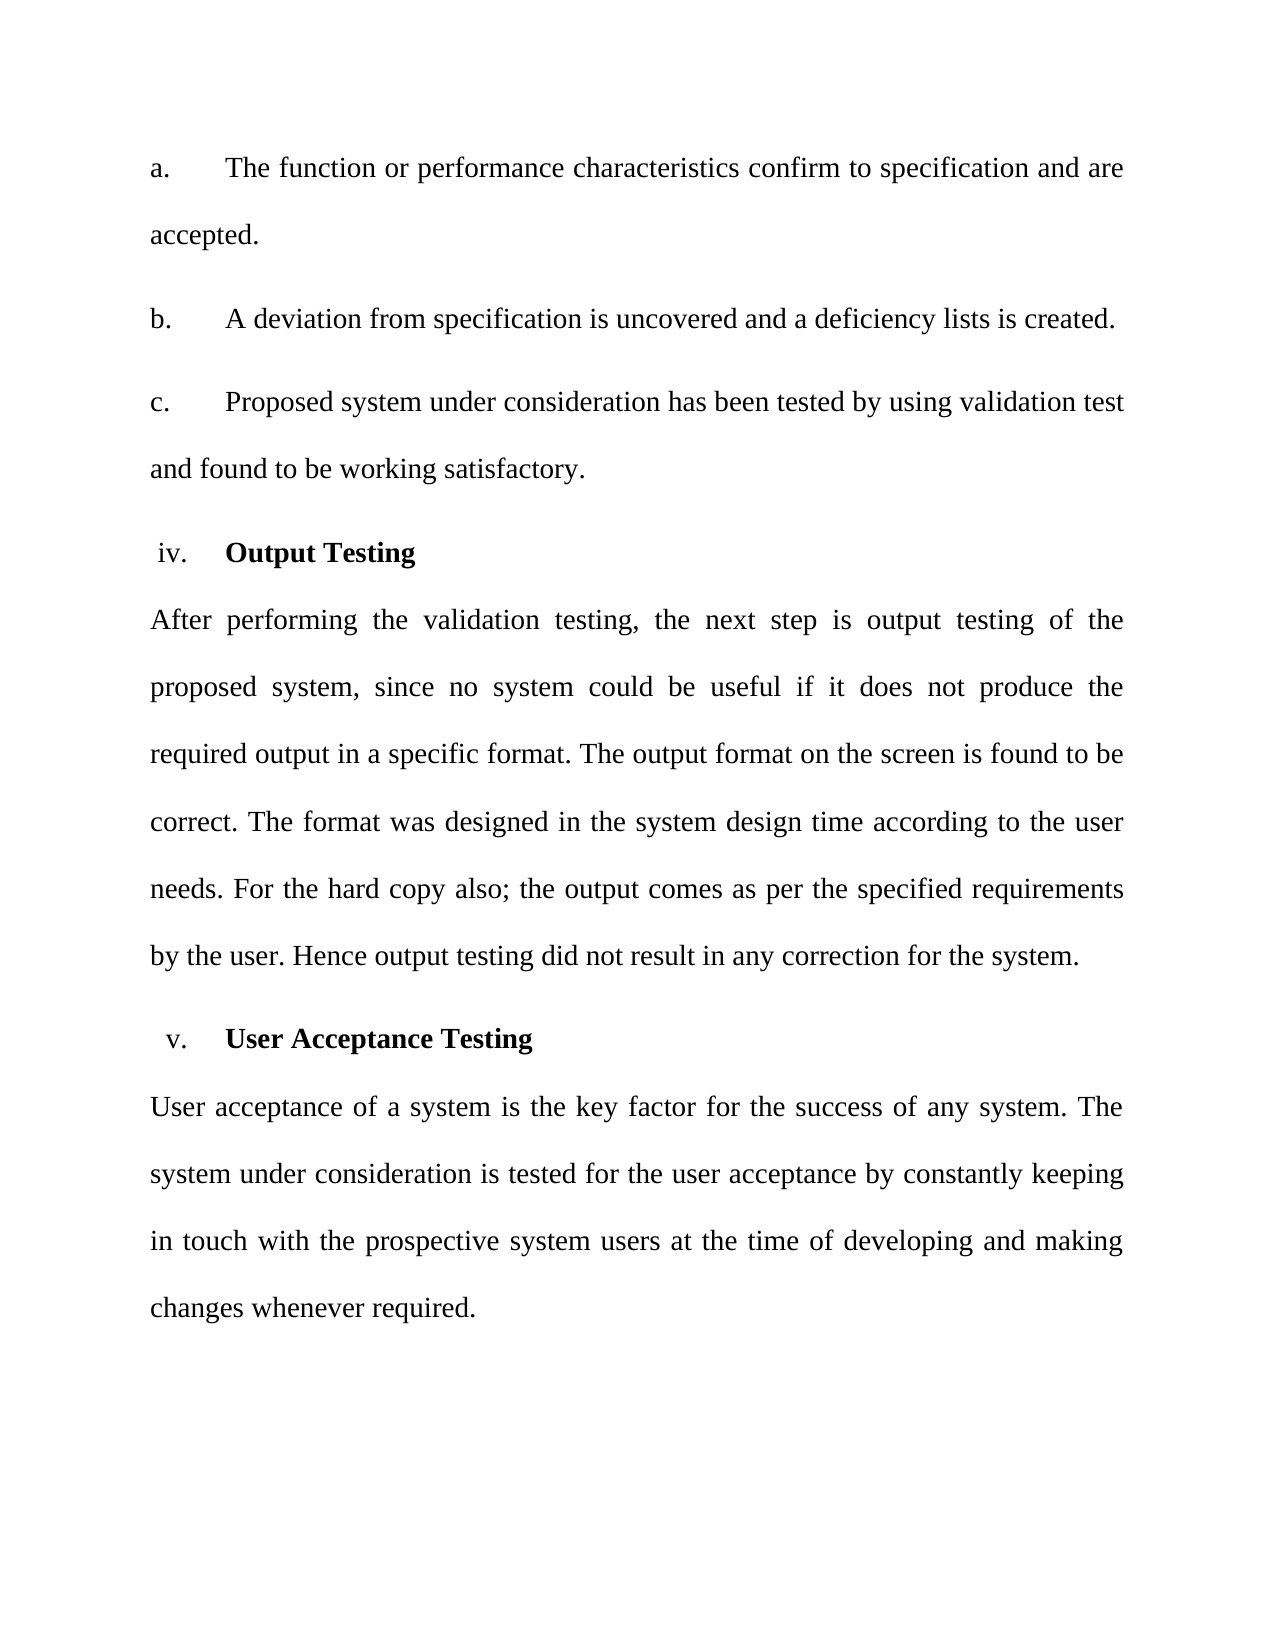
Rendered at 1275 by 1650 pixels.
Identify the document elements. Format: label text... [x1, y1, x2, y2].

text After performing the validation testing, the next step is output testing of the proposed system, since no system could be useful if it does not produce the required output in a specific format. The output format on the screen is found to be correct. The format was designed in the system design time according to the user needs. For the hard copy also; the output comes as per the specified requirements by the user. Hence output testing did not result in any correction for the system. [150, 602, 1125, 971]
text c. Proposed system under consideration has been tested by using validation test and found to be working satisfactory. [150, 384, 1125, 485]
list Output Testing [187, 535, 1125, 569]
text a. The function or performance characteristics confirm to specification and are accepted. [150, 150, 1125, 251]
text User acceptance of a system is the key factor for the success of any system. The system under consideration is tested for the user acceptance by constantly keeping in touch with the prospective system users at the time of developing and making changes whenever required. [150, 1089, 1125, 1323]
list User Acceptance Testing [187, 1022, 1125, 1055]
text b. A deviation from specification is uncovered and a deficiency lists is created. [150, 301, 1125, 334]
